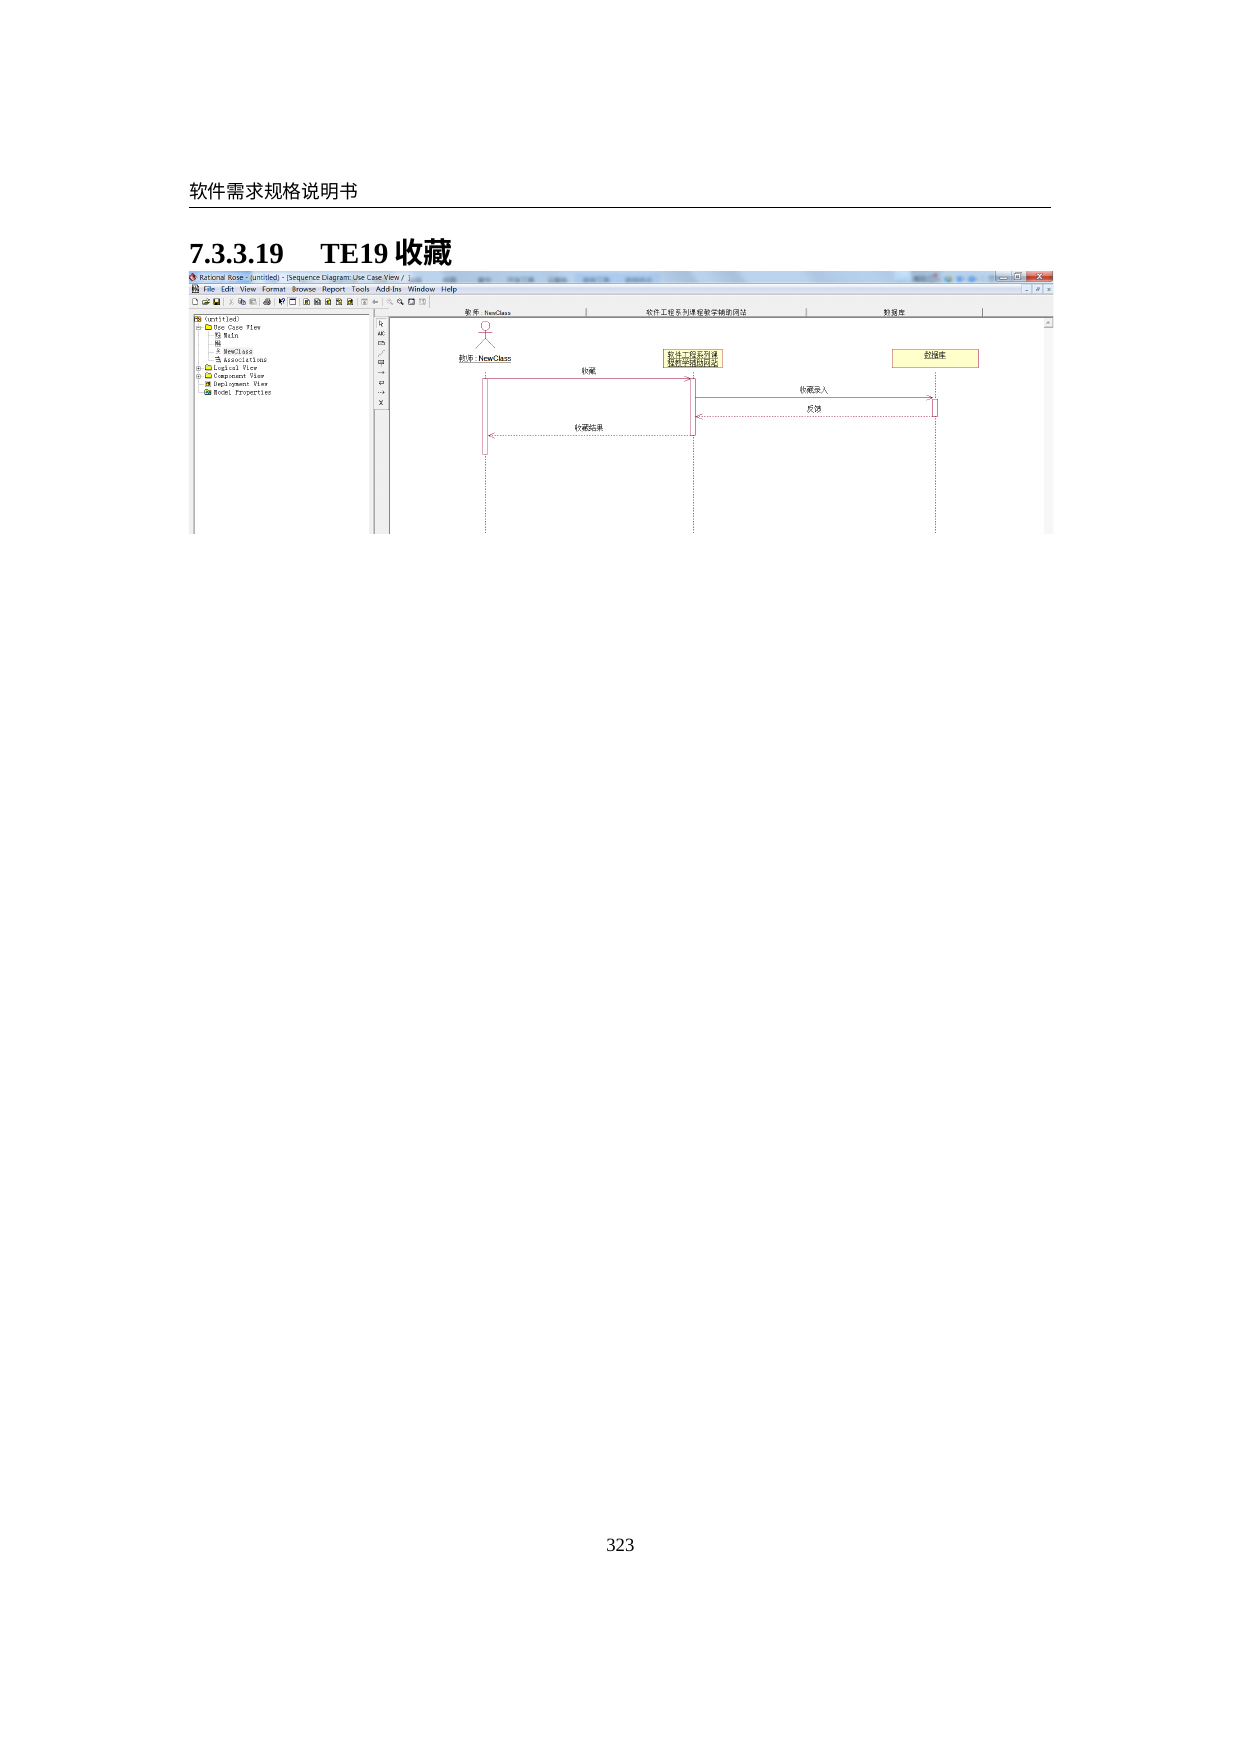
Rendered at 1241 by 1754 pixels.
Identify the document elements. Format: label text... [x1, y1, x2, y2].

picture [188, 271, 1054, 534]
subtitle TE19收藏 [189, 229, 1051, 271]
